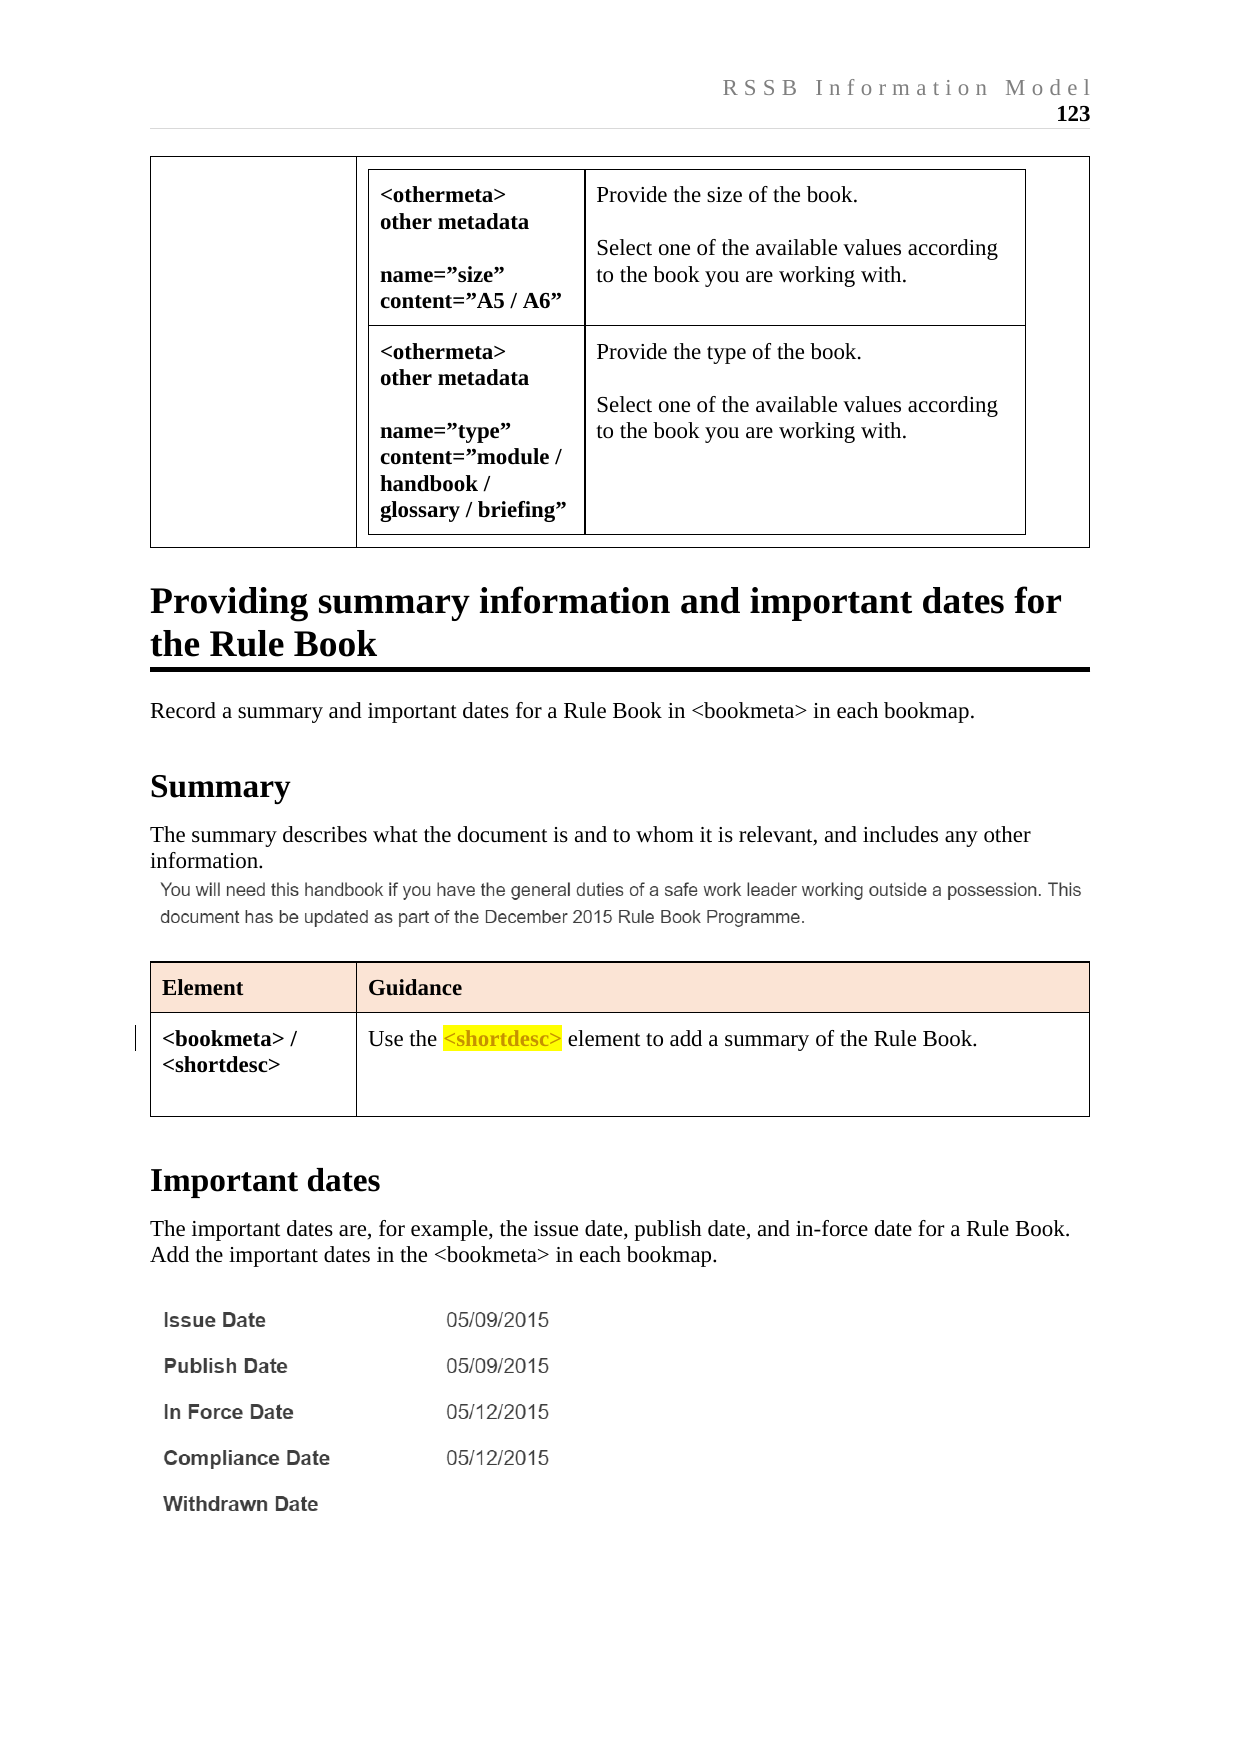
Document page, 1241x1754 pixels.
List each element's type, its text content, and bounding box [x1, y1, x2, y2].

table_header Element [151, 963, 356, 1012]
subtitle Summary [150, 766, 1090, 804]
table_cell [357, 157, 1089, 547]
picture [150, 1294, 571, 1531]
text Add the important dates in the <bookmeta> in each bookmap. [150, 1241, 1090, 1268]
table_cell Use the <shortdesc> element to add a summary of the Rule Book. [357, 1013, 1089, 1116]
subtitle Important dates [150, 1160, 1090, 1198]
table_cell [151, 157, 356, 547]
table_header Guidance [357, 963, 1089, 1012]
picture [150, 873, 1091, 935]
table_cell <bookmeta> / <shortdesc> [151, 1013, 356, 1116]
text Record a summary and important dates for a Rule Book in <bookmeta> in each bookmap. [150, 697, 1090, 723]
text The important dates are, for example, the issue date, publish date, and in-force date for a Rule Book. [150, 1215, 1090, 1241]
text The summary describes what the document is and to whom it is relevant, and includes any other information. [150, 821, 1090, 873]
subtitle Providing summary information and important dates for the Rule Book [150, 579, 1090, 667]
